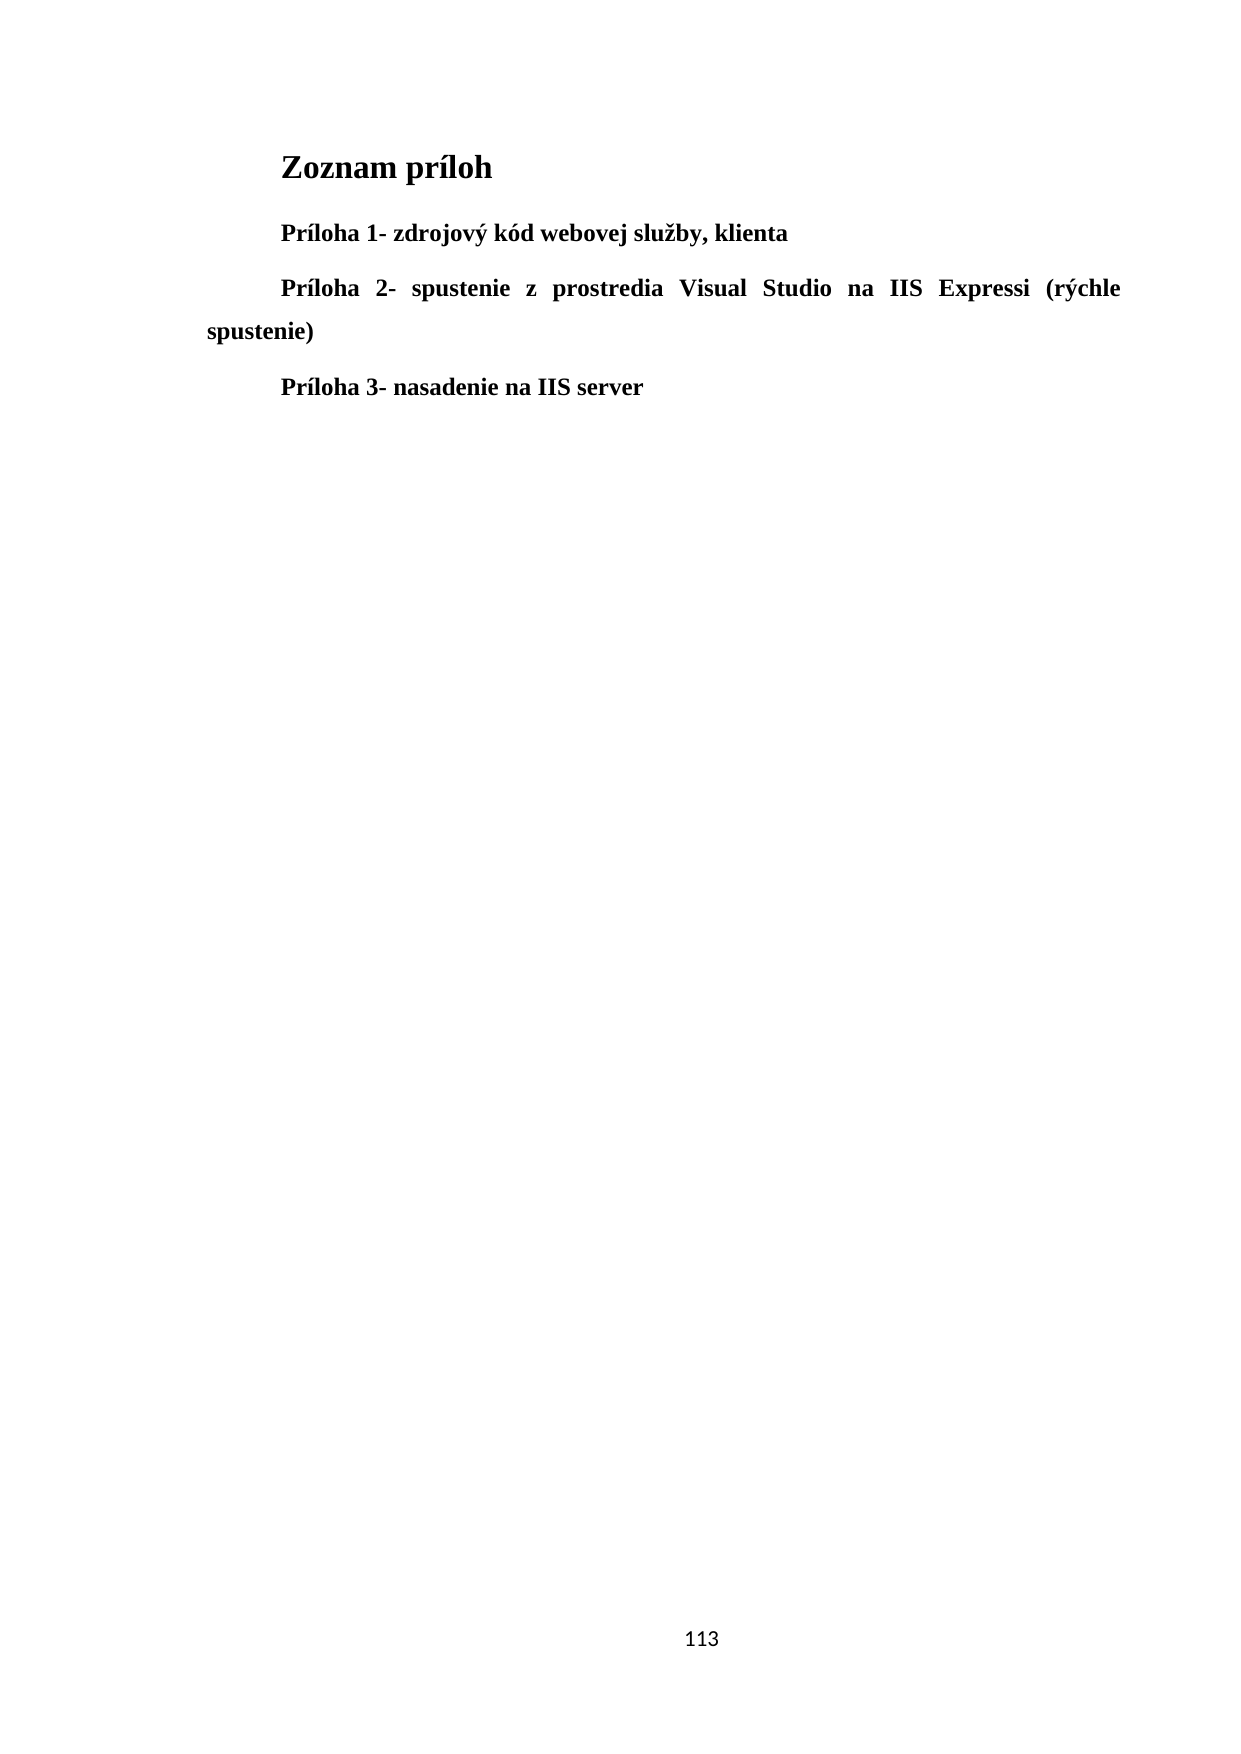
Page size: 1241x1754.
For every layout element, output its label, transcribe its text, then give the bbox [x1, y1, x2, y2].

text Príloha 3- nasadenie na IIS server [207, 372, 1122, 401]
text Príloha 1- zdrojový kód webovej služby, klienta [207, 218, 1122, 246]
text Príloha 2- spustenie z prostredia Visual Studio na IIS Expressi (rýchle spustenie) [207, 273, 1122, 345]
text Zoznam príloh [207, 148, 1122, 186]
